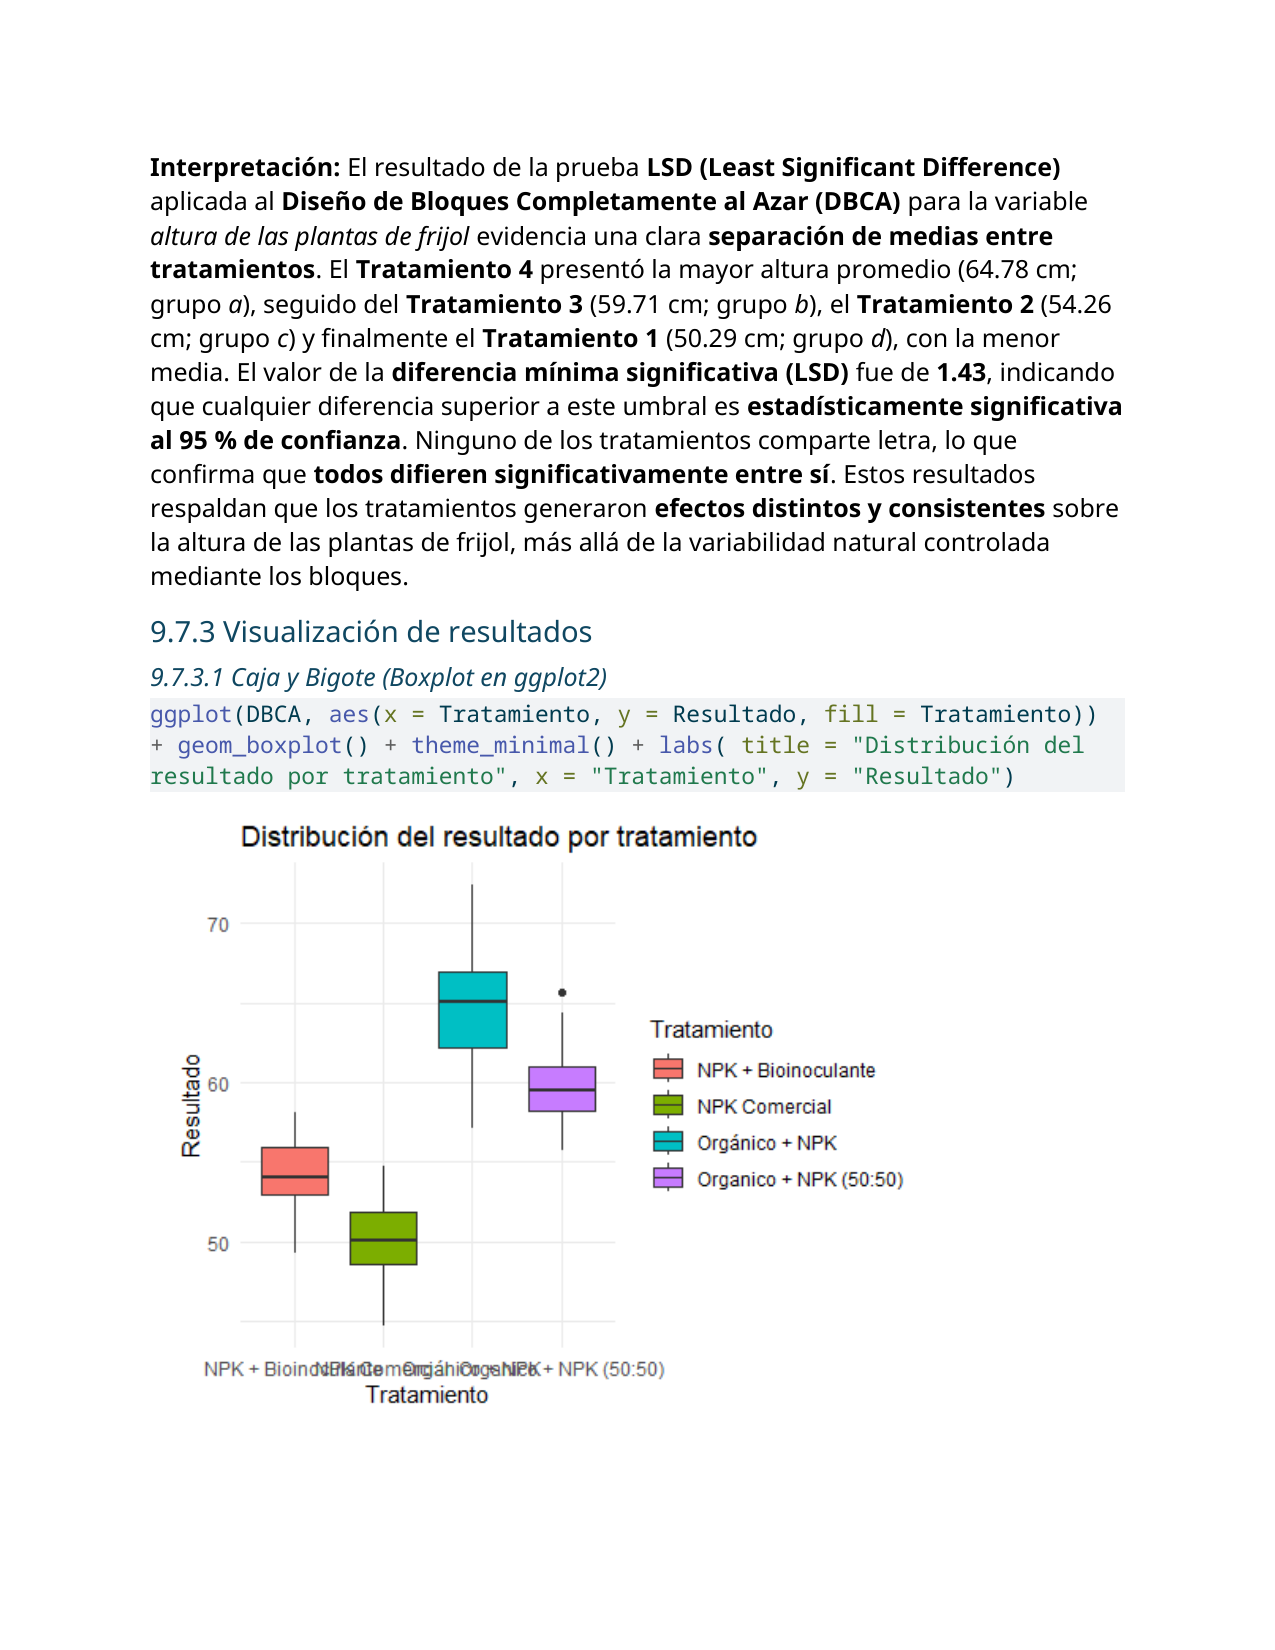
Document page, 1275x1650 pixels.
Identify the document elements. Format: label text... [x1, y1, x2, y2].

subtitle 9.7.3.1 Caja y Bigote (Boxplot en ggplot2) [150, 659, 1125, 694]
subtitle 9.7.3 Visualización de resultados [150, 612, 1125, 651]
text Interpretación: El resultado de la prueba LSD (Least Significant Difference) aplicada al Diseño de Bloques Completamente al Azar (DBCA) para la variable altura de las plantas de frijol evidencia una clara separación de medias entre tratamientos. El Tratamiento 4 presentó la mayor altura promedio (64.78 cm; grupo a), seguido del Tratamiento 3 (59.71 cm; grupo b), el Tratamiento 2 (54.26 cm; grupo c) y finalmente el Tratamiento 1 (50.29 cm; grupo d), con la menor media. El valor de la diferencia mínima significativa (LSD) fue de 1.43, indicando que cualquier diferencia superior a este umbral es estadísticamente significativa al 95 % de confianza. Ninguno de los tratamientos comparte letra, lo que confirma que todos difieren significativamente entre sí. Estos resultados respaldan que los tratamientos generaron efectos distintos y consistentes sobre la altura de las plantas de frijol, más allá de la variabilidad natural controlada mediante los bloques. [150, 150, 1125, 593]
picture [168, 812, 927, 1419]
